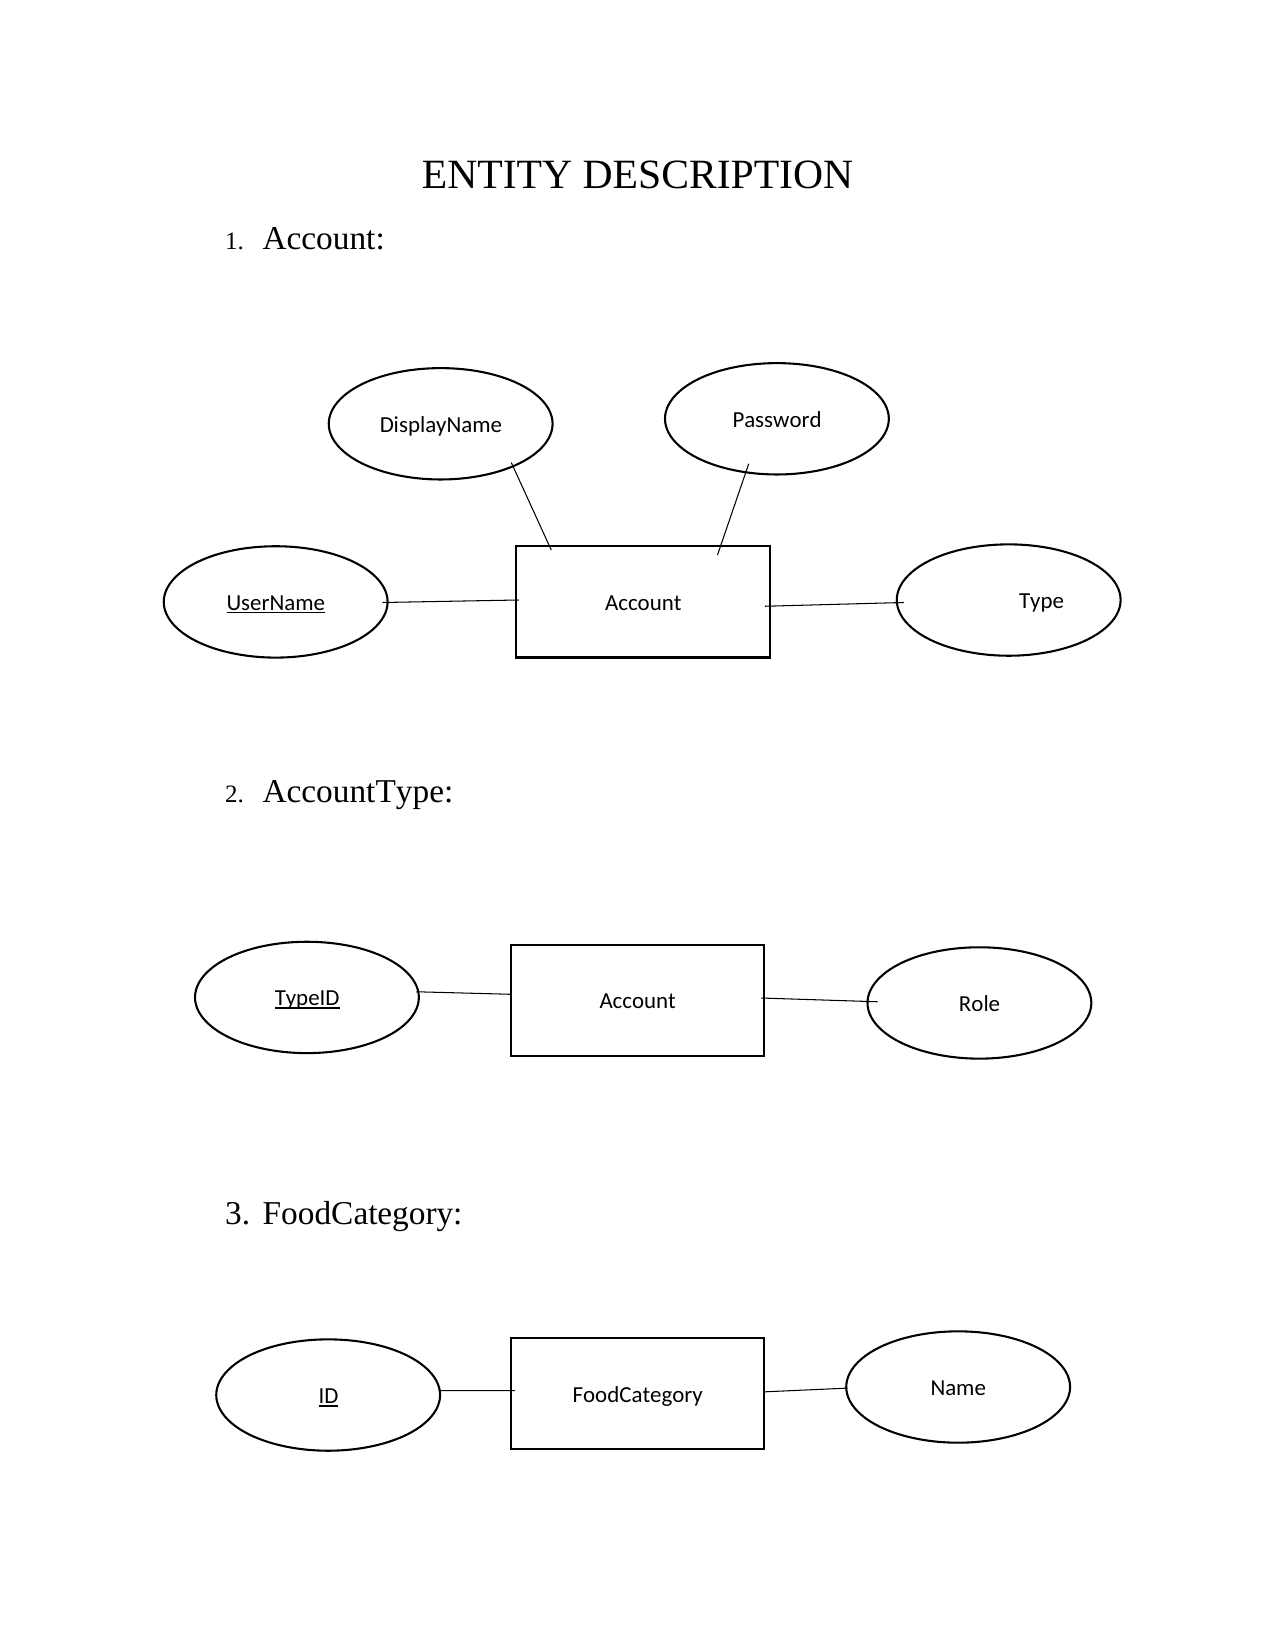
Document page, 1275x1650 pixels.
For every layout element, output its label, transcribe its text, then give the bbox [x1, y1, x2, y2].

list Account: [225, 218, 1125, 257]
list AccountType: [225, 771, 1125, 1193]
text ENTITY DESCRIPTION [150, 150, 1125, 198]
list FoodCategory: [225, 1193, 1125, 1231]
